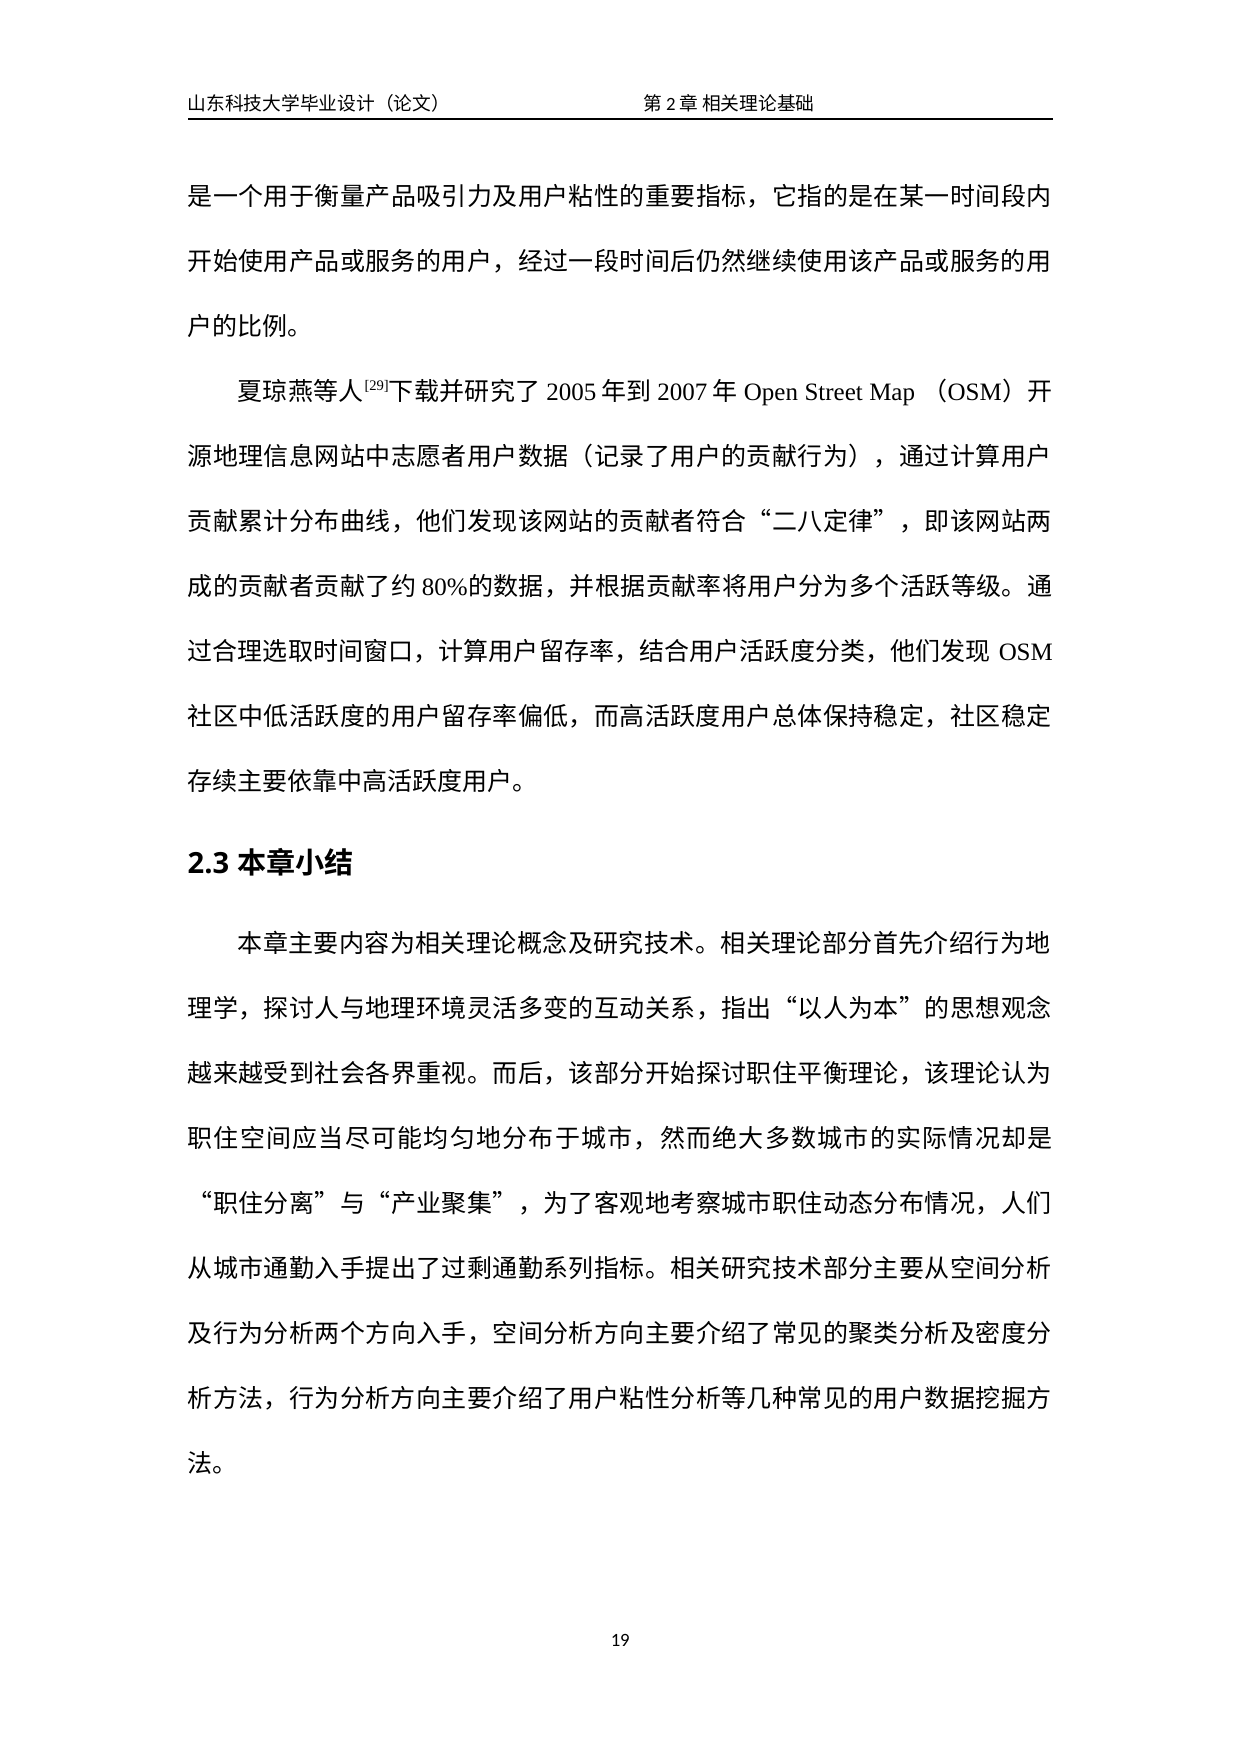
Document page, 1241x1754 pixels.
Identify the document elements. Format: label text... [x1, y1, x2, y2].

text 本章主要内容为相关理论概念及研究技术。相关理论部分首先介绍行为地理学，探讨人与地理环境灵活多变的互动关系，指出“以人为本”的思想观念越来越受到社会各界重视。而后，该部分开始探讨职住平衡理论，该理论认为职住空间应当尽可能均匀地分布于城市，然而绝大多数城市的实际情况却是“职住分离”与“产业聚集”，为了客观地考察城市职住动态分布情况，人们从城市通勤入手提出了过剩通勤系列指标。相关研究技术部分主要从空间分析及行为分析两个方向入手，空间分析方向主要介绍了常见的聚类分析及密度分析方法，行为分析方向主要介绍了用户粘性分析等几种常见的用户数据挖掘方法。 [187, 909, 1053, 1494]
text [187, 162, 1053, 357]
list 2.3 本章小结 [187, 828, 1053, 893]
text 夏琼燕等人[29]下载并研究了2005年到2007年 Open Street Map （OSM）开源地理信息网站中志愿者用户数据（记录了用户的贡献行为），通过计算用户贡献累计分布曲线，他们发现该网站的贡献者符合“二八定律”，即该网站两成的贡献者贡献了约80%的数据，并根据贡献率将用户分为多个活跃等级。通过合理选取时间窗口，计算用户留存率，结合用户活跃度分类，他们发现OSM社区中低活跃度的用户留存率偏低，而高活跃度用户总体保持稳定，社区稳定存续主要依靠中高活跃度用户。 [187, 357, 1053, 812]
